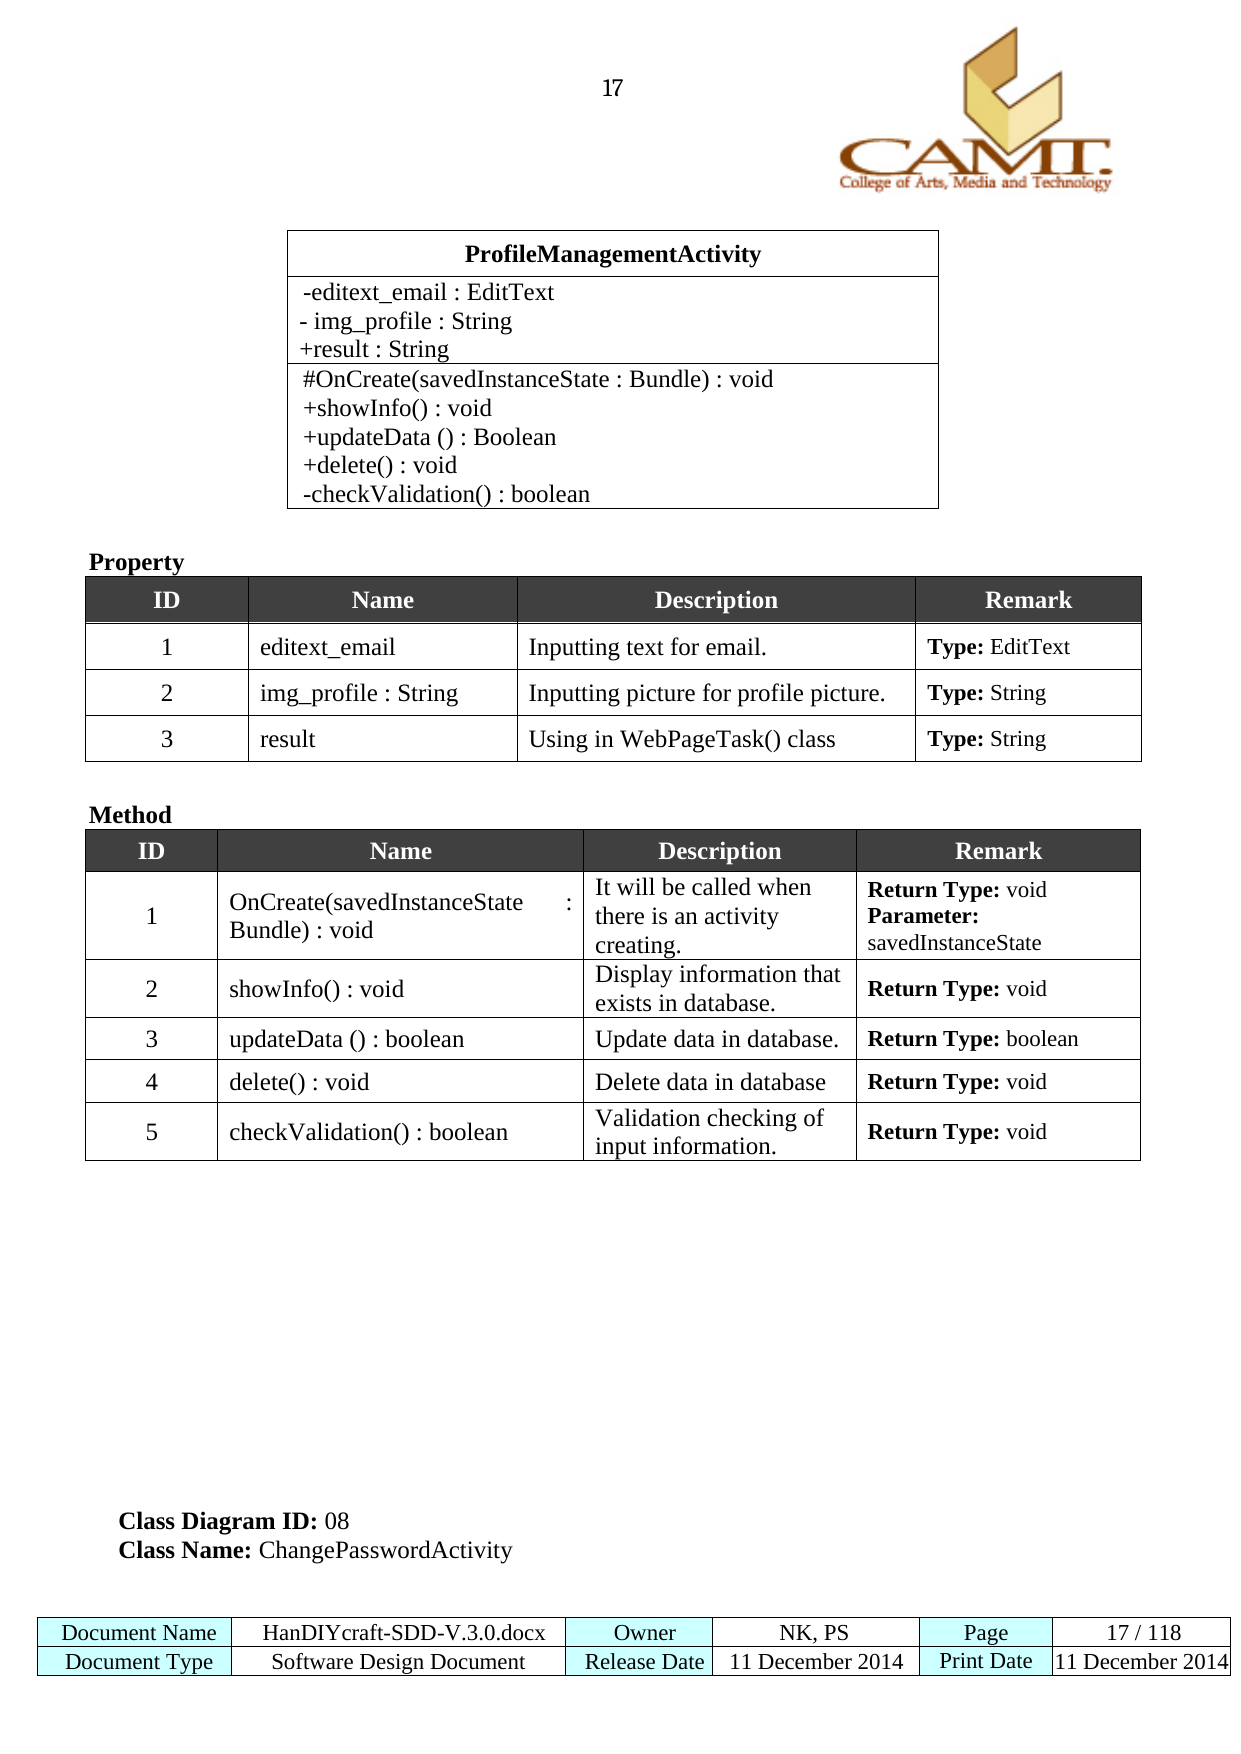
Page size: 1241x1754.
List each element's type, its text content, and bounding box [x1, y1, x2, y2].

table_cell delete() : void [218, 1060, 583, 1102]
table_cell Type: EditText [916, 624, 1141, 668]
table_cell 1 [86, 872, 217, 958]
table_cell It will be called when there is an activity creating. [584, 872, 856, 958]
table_cell OnCreate(savedInstanceState : Bundle) : void [218, 872, 583, 958]
table_cell Return Type: void [857, 960, 1140, 1017]
table_cell Update data in database. [584, 1018, 856, 1059]
table_cell Type: String [916, 670, 1141, 715]
table_cell 3 [86, 1018, 217, 1059]
text Class Name: ChangePasswordActivity [118, 1535, 1108, 1564]
table_cell Return Type: void [857, 1060, 1140, 1102]
table_cell 3 [86, 716, 248, 761]
table_header Remark [916, 577, 1141, 622]
table_cell editext_email [249, 624, 517, 668]
table_cell Delete data in database [584, 1060, 856, 1102]
table_cell 1 [86, 624, 248, 668]
table_cell img_profile : String [249, 670, 517, 715]
list Method [88, 800, 1108, 829]
table_cell Inputting text for email. [518, 624, 915, 668]
list Property [88, 547, 1108, 576]
table_header ID [86, 830, 217, 871]
table_header Description [518, 577, 915, 622]
table_cell 5 [86, 1103, 217, 1160]
table_header Name [249, 577, 517, 622]
table_cell checkValidation() : boolean [218, 1103, 583, 1160]
table_cell Return Type: void [857, 1103, 1140, 1160]
table_header Remark [857, 830, 1140, 871]
table_header ID [86, 577, 248, 622]
table_cell Return Type: boolean [857, 1018, 1140, 1059]
table_cell Validation checking of input information. [584, 1103, 856, 1160]
table_cell -editext_email : EditText - img_profile : String +result : String [288, 277, 938, 363]
table_cell Display information that exists in database. [584, 960, 856, 1017]
table_cell result [249, 716, 517, 761]
table_cell Return Type: void Parameter: savedInstanceState [857, 872, 1140, 958]
table_cell #OnCreate(savedInstanceState : Bundle) : void +showInfo() : void +updateData () : Boolean +delete() : void -checkValidation() : boolean [288, 364, 938, 508]
picture [755, 18, 1221, 207]
table_cell 4 [86, 1060, 217, 1102]
table_header Name [218, 830, 583, 871]
table_cell 2 [86, 960, 217, 1017]
table_cell Type: String [916, 716, 1141, 761]
table_cell Using in WebPageTask() class [518, 716, 915, 761]
table_header ProfileManagementActivity [288, 231, 938, 276]
table_cell Inputting picture for profile picture. [518, 670, 915, 715]
text Class Diagram ID: 08 [118, 1506, 1108, 1535]
table_cell showInfo() : void [218, 960, 583, 1017]
table_cell 2 [86, 670, 248, 715]
table_cell updateData () : boolean [218, 1018, 583, 1059]
table_header Description [584, 830, 856, 871]
